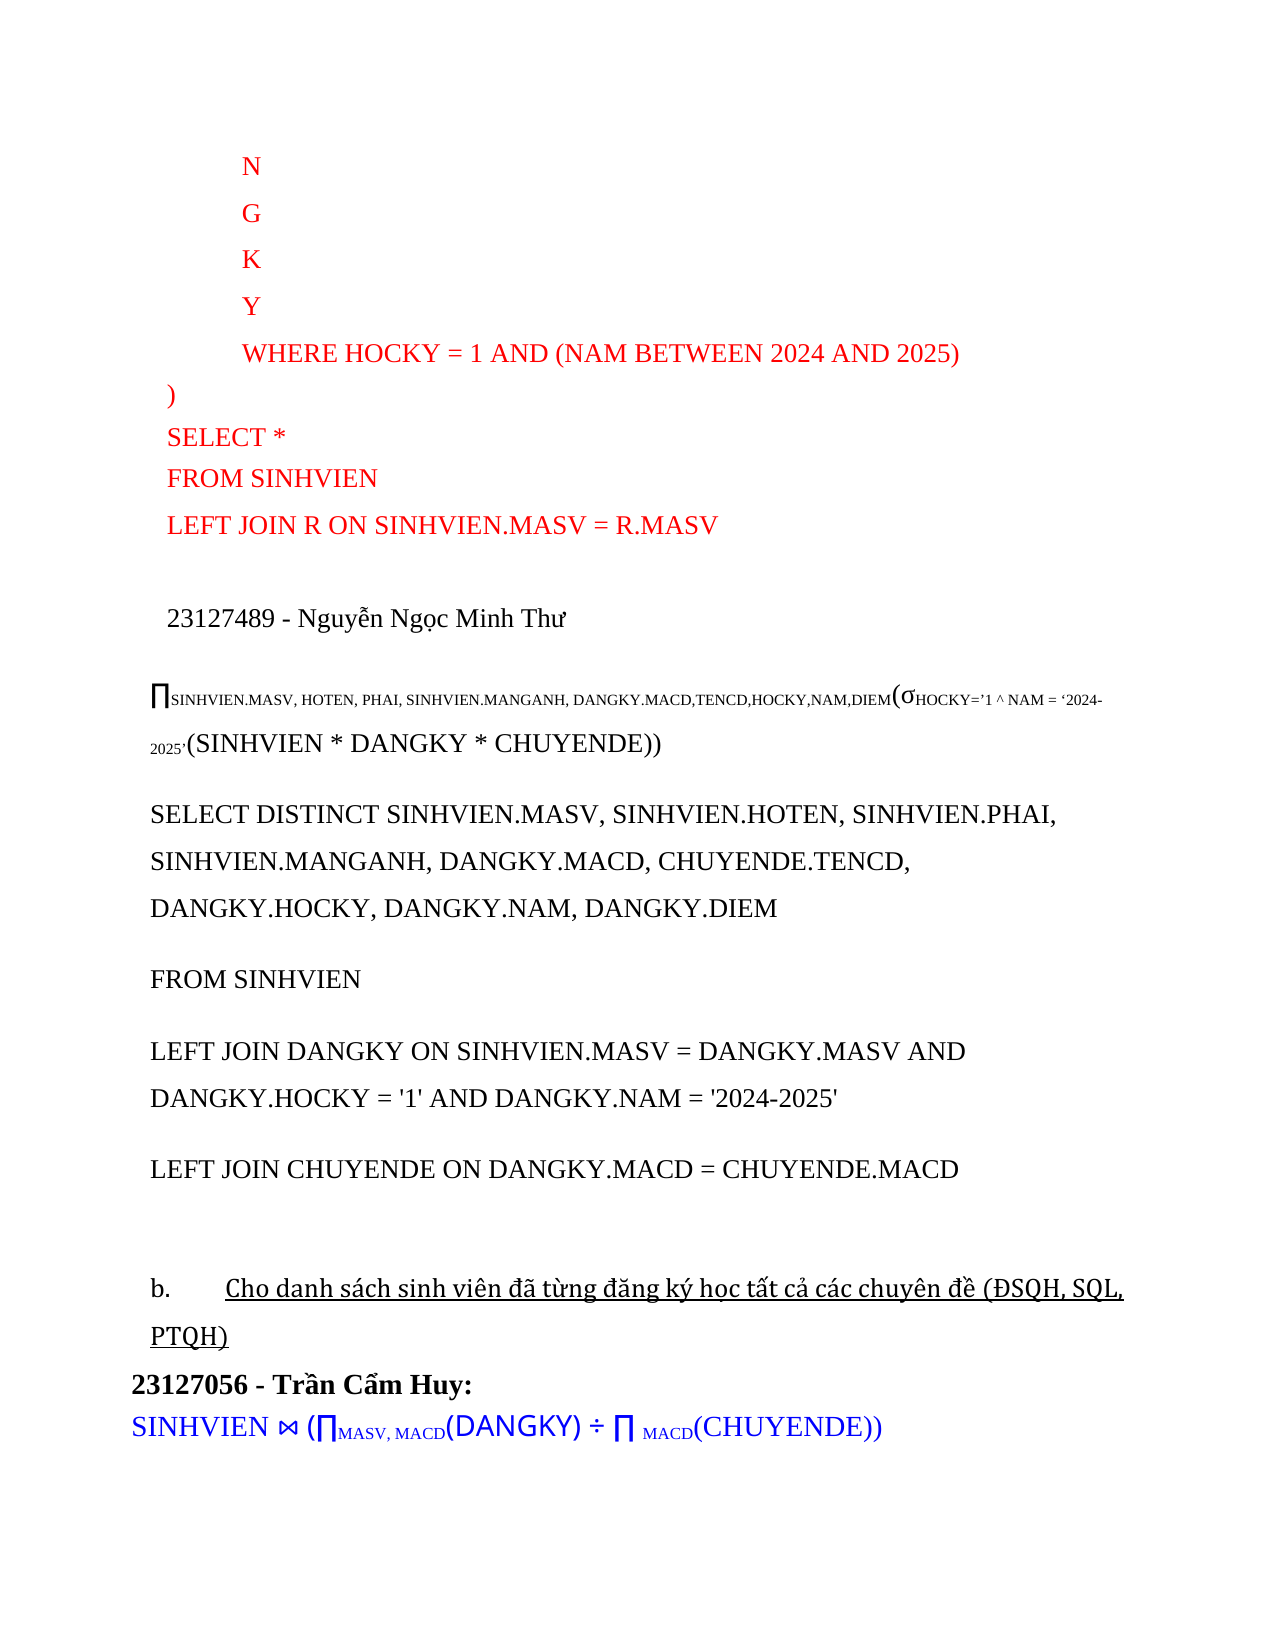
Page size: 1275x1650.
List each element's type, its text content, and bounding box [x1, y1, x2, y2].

text FROM SINHVIEN [150, 963, 1125, 994]
text FROM SINHVIEN [167, 463, 1125, 494]
text LEFT JOIN DANGKY ON SINHVIEN.MASV = DANGKY.MASV AND DANGKY.HOCKY = '1' AND DANGKY.NAM = '2024-2025' [150, 1035, 1125, 1113]
text b. Cho danh sách sinh viên đã từng đăng ký học tất cả các chuyên đề (ĐSQH, SQL, PTQH) [150, 1272, 1125, 1351]
text SELECT DISTINCT SINHVIEN.MASV, SINHVIEN.HOTEN, SINHVIEN.PHAI, SINHVIEN.MANGANH, DANGKY.MACD, CHUYENDE.TENCD, DANGKY.HOCKY, DANGKY.NAM, DANGKY.DIEM [150, 798, 1125, 923]
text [242, 150, 264, 321]
text SELECT * [167, 421, 1125, 452]
text 23127056 - Trần Cẩm Huy: [131, 1367, 1125, 1400]
text SINHVIEN ⋈ (∏MASV, MACD(DANGKY) ÷ ∏ MACD(CHUYENDE)) [131, 1405, 1125, 1445]
text WHERE HOCKY = 1 AND (NAM BETWEEN 2024 AND 2025) [242, 337, 1125, 368]
text 23127489 - Nguyễn Ngọc Minh Thư [167, 603, 1125, 634]
text ) [167, 379, 1125, 410]
text LEFT JOIN R ON SINHVIEN.MASV = R.MASV [167, 509, 1125, 540]
text LEFT JOIN CHUYENDE ON DANGKY.MACD = CHUYENDE.MACD [150, 1153, 1125, 1184]
text ∏SINHVIEN.MASV, HOTEN, PHAI, SINHVIEN.MANGANH, DANGKY.MACD,TENCD,HOCKY,NAM,DIEM(σHOCKY=’1 ^ NAM = ‘2024-2025’(SINHVIEN * DANGKY * CHUYENDE)) [150, 674, 1125, 758]
